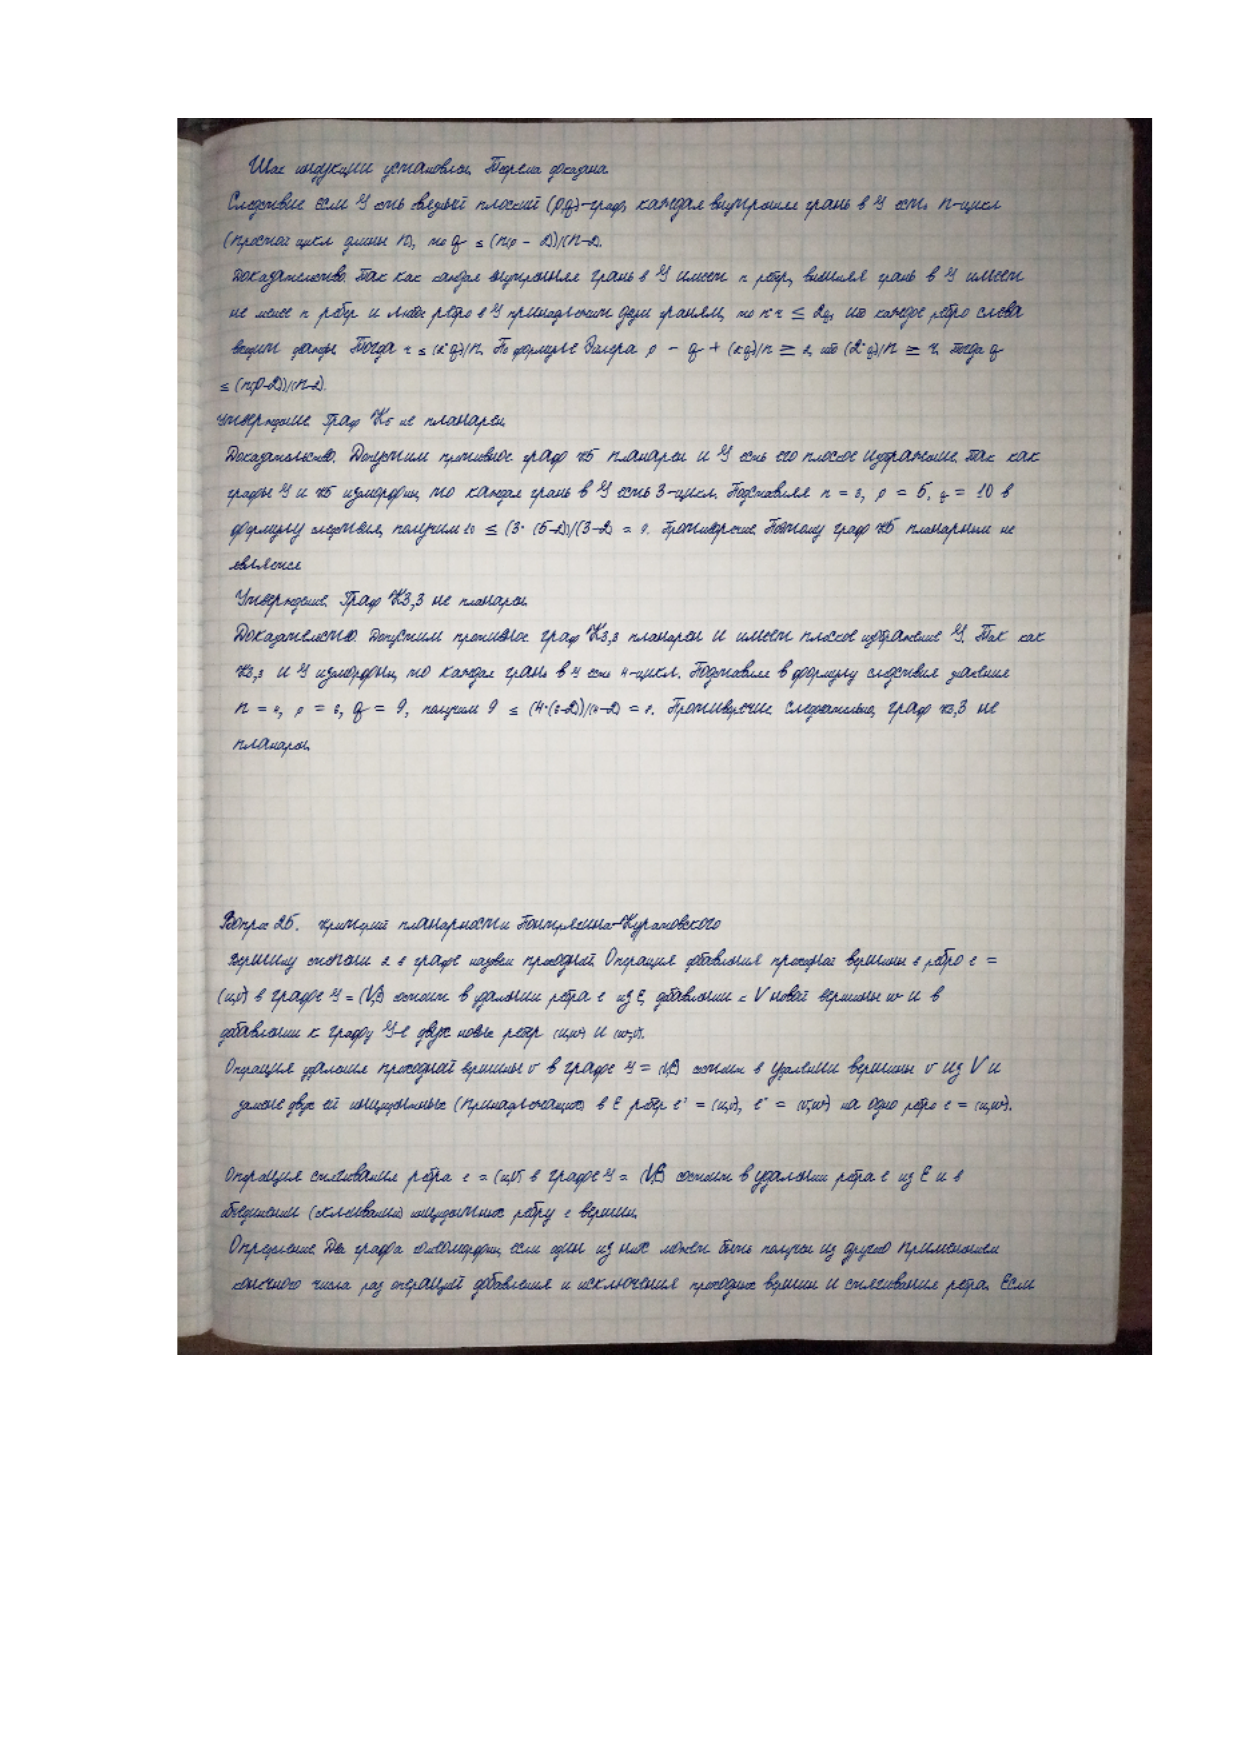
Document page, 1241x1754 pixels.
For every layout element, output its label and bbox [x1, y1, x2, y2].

picture [177, 118, 1153, 1355]
